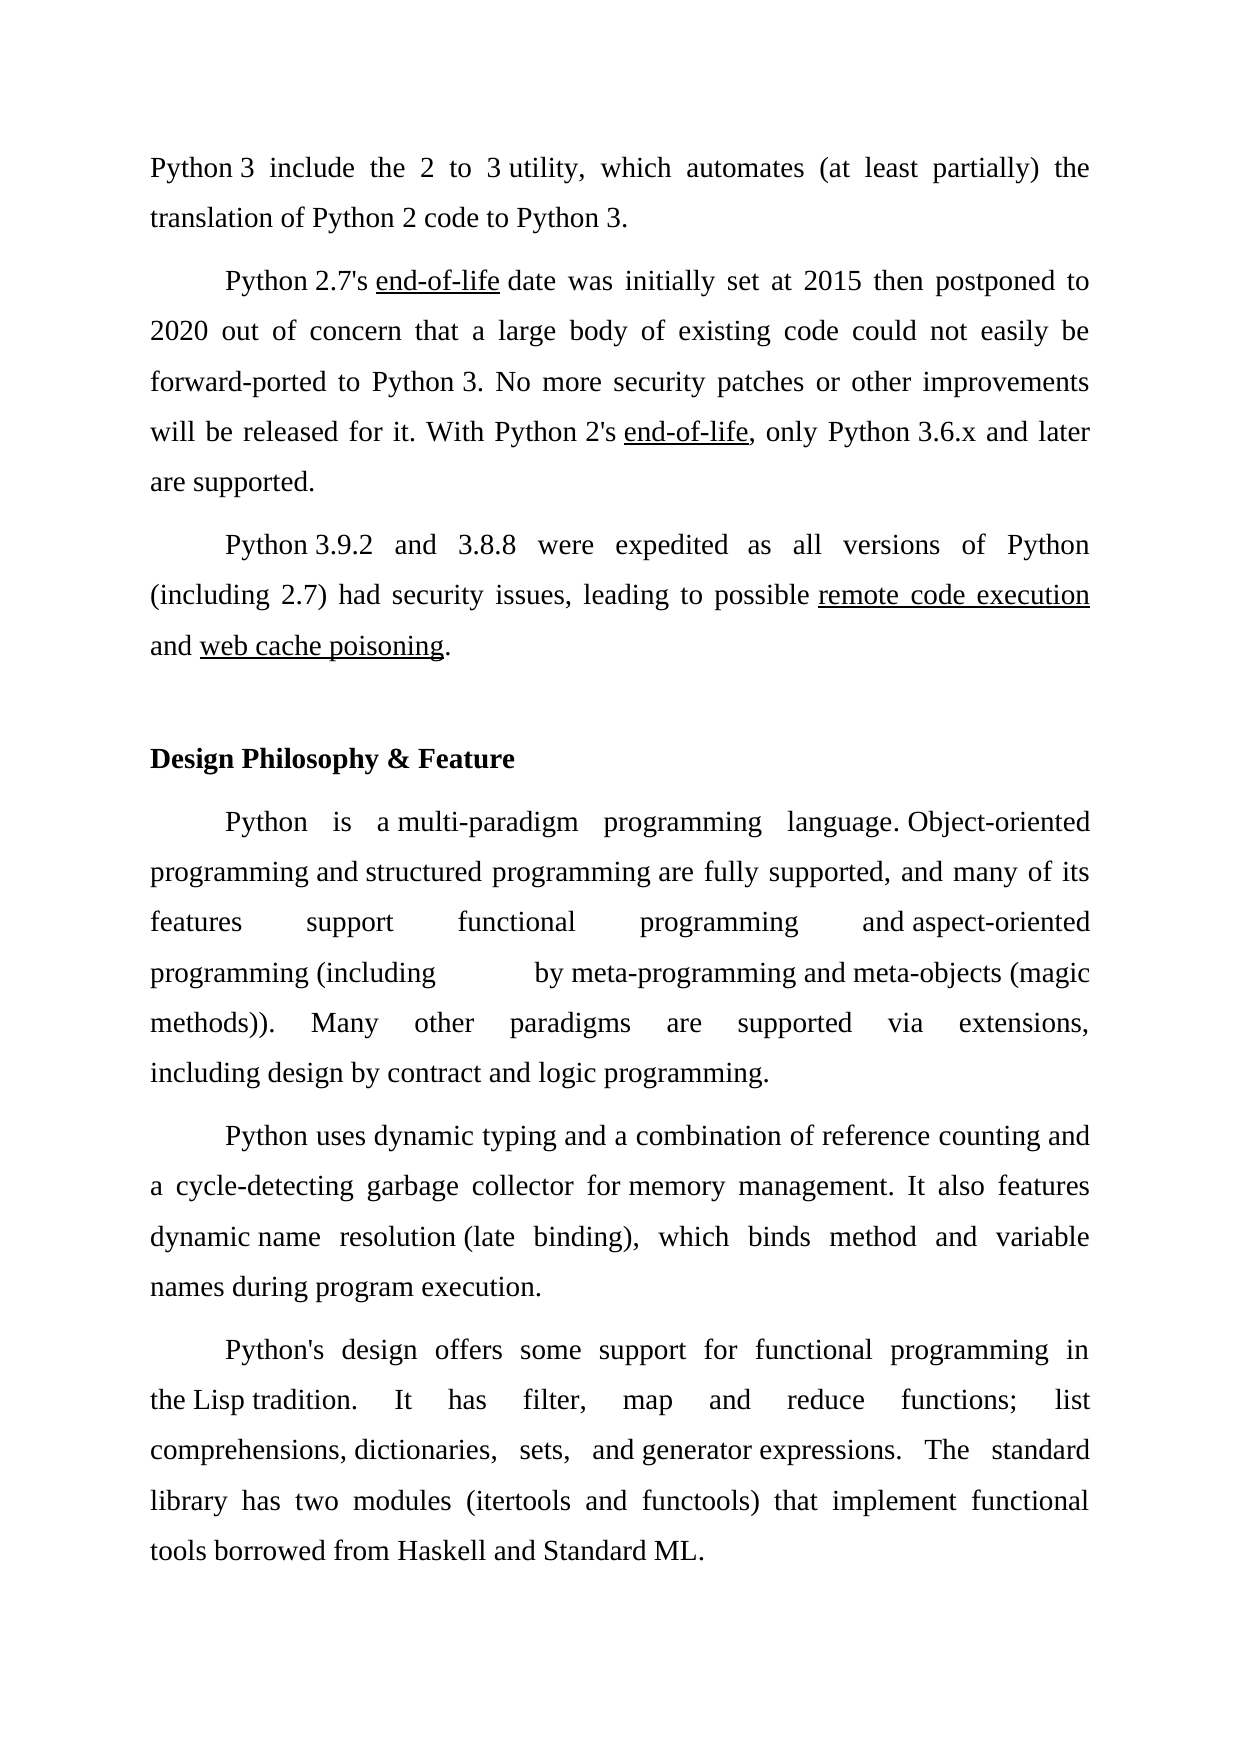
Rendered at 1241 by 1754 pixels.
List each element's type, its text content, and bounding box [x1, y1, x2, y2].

text Python 2.7's end-of-life date was initially set at 2015 then postponed to 2020 out of concern that a large body of existing code could not easily be forward-ported to Python 3. No more security patches or other improvements will be released for it. With Python 2's end-of-life, only Python 3.6.x and later are supported. [150, 263, 1090, 498]
text Python's design offers some support for functional programming in the Lisp tradition. It has filter, map and reduce functions; list comprehensions, dictionaries, sets, and generator expressions. The standard library has two modules (itertools and functools) that implement functional tools borrowed from Haskell and Standard ML. [150, 1332, 1090, 1567]
text Python uses dynamic typing and a combination of reference counting and a cycle-detecting garbage collector for memory management. It also features dynamic name resolution (late binding), which binds method and variable names during program execution. [150, 1118, 1090, 1303]
text Python is a multi-paradigm programming language. Object-oriented programming and structured programming are fully supported, and many of its features support functional programming and aspect-oriented programming (including by meta-programming and meta-objects (magic methods)). Many other paradigms are supported via extensions, including design by contract and logic programming. [150, 804, 1090, 1089]
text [150, 150, 1090, 234]
text Python 3.9.2 and 3.8.8 were expedited as all versions of Python (including 2.7) had security issues, leading to possible remote code execution and web cache poisoning. [150, 527, 1090, 661]
text Design Philosophy & Feature [150, 691, 1090, 774]
